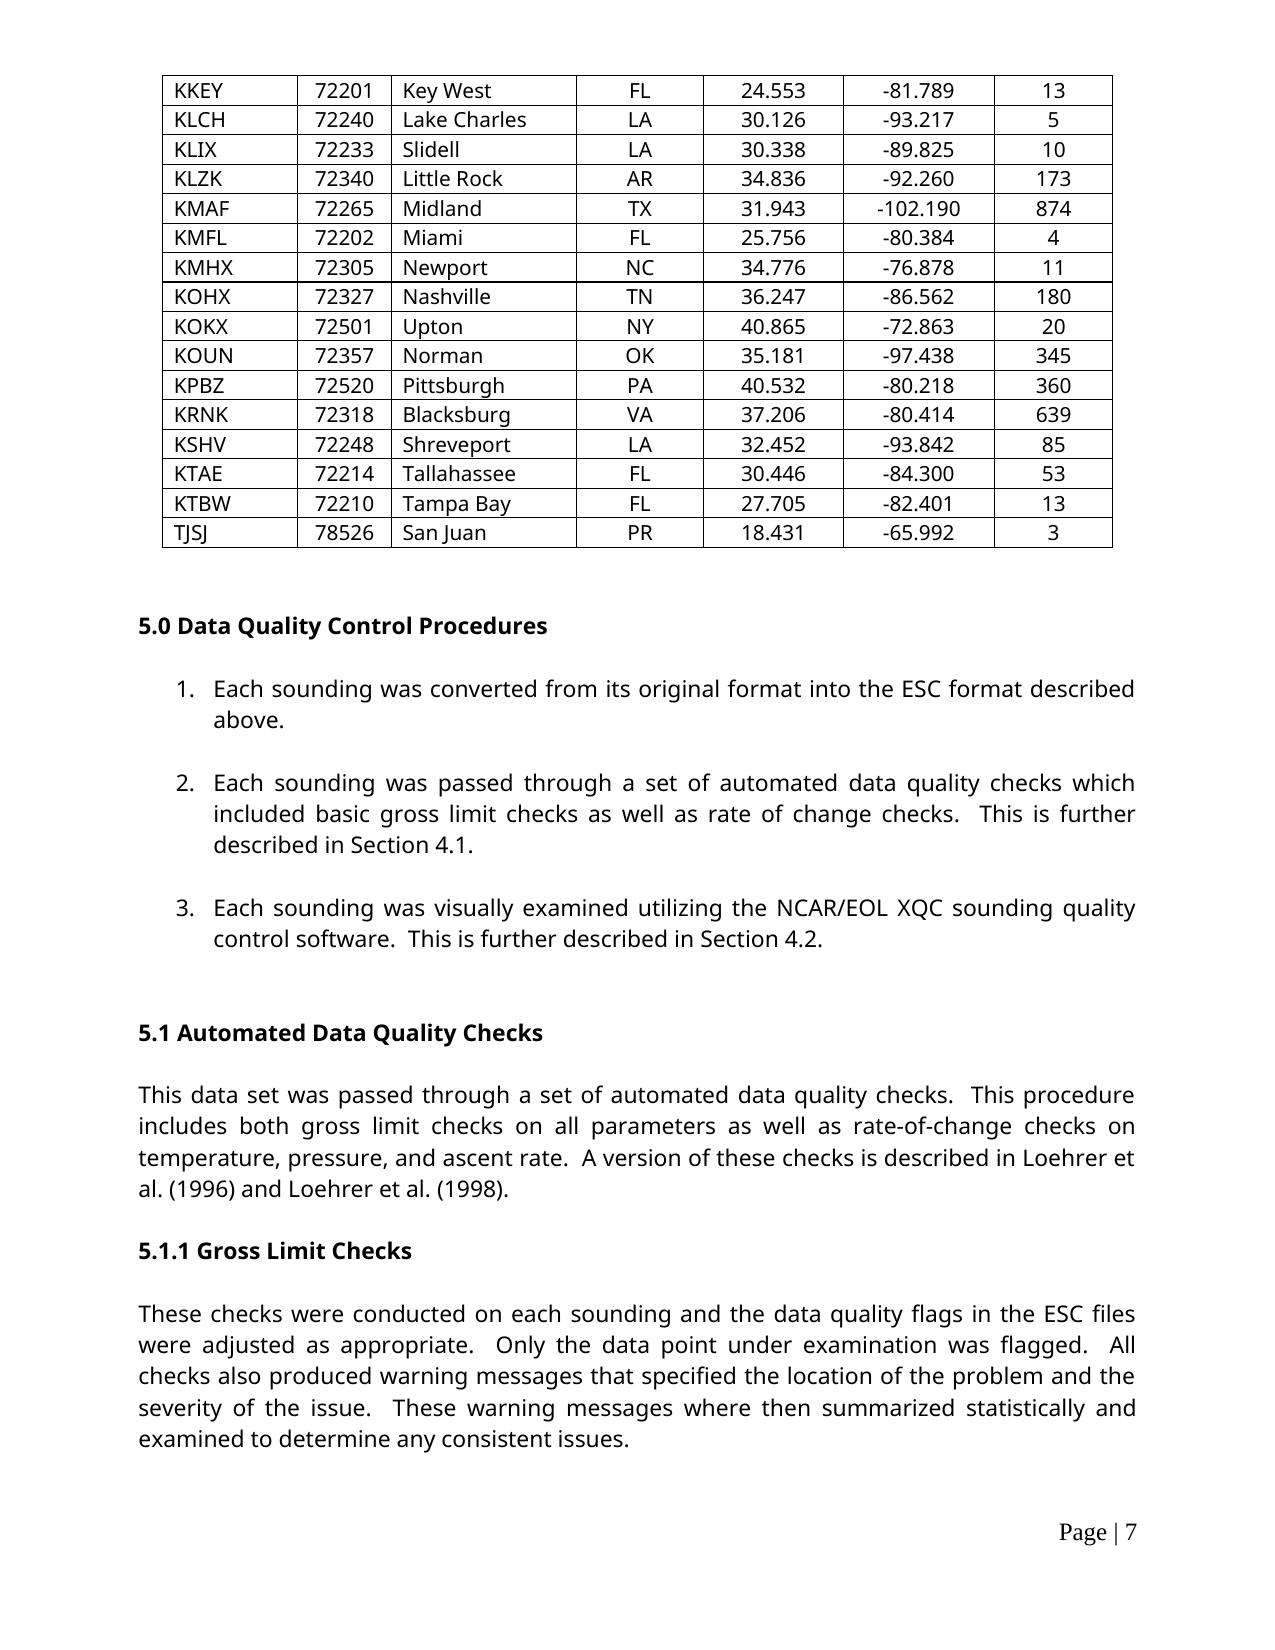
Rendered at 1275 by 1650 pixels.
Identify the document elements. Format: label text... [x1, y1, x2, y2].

table_cell KOKX [163, 312, 297, 340]
table_cell KRNK [163, 400, 297, 429]
text 5.0 Data Quality Control Procedures [138, 610, 1137, 641]
table_cell 72305 [298, 253, 391, 281]
table_cell Norman [392, 341, 576, 370]
table_cell 72240 [298, 106, 391, 134]
table_cell KMAF [163, 194, 297, 222]
table_cell 36.247 [704, 283, 843, 311]
table_cell 874 [995, 194, 1112, 222]
table_cell -76.878 [844, 253, 994, 281]
table_cell 72357 [298, 341, 391, 370]
table_cell KTBW [163, 489, 297, 517]
table_cell -80.414 [844, 400, 994, 429]
table_cell 78526 [298, 518, 391, 547]
table_cell 5 [995, 106, 1112, 134]
table_cell 72233 [298, 135, 391, 163]
table_cell 27.705 [704, 489, 843, 517]
table_cell Newport [392, 253, 576, 281]
table_cell 10 [995, 135, 1112, 163]
table_cell Upton [392, 312, 576, 340]
table_cell -80.384 [844, 224, 994, 252]
list Each sounding was passed through a set of automated data quality checks which included basic gross limit checks as well as rate of change checks. This is further described in Section 4.1. [176, 766, 1137, 860]
table_cell -102.190 [844, 194, 994, 222]
table_cell 34.776 [704, 253, 843, 281]
table_cell LA [577, 106, 703, 134]
table_cell TJSJ [163, 518, 297, 547]
table_cell 24.553 [704, 76, 843, 104]
table_cell Blacksburg [392, 400, 576, 429]
table_cell 72520 [298, 371, 391, 399]
table_cell -89.825 [844, 135, 994, 163]
table_cell 30.126 [704, 106, 843, 134]
table_cell Shreveport [392, 430, 576, 458]
table_cell KOUN [163, 341, 297, 370]
table_cell KLZK [163, 165, 297, 193]
table_cell -82.401 [844, 489, 994, 517]
table_cell KLIX [163, 135, 297, 163]
table_cell TX [577, 194, 703, 222]
table_cell 18.431 [704, 518, 843, 547]
table_cell 72214 [298, 459, 391, 488]
table_cell 3 [995, 518, 1112, 547]
table_cell 20 [995, 312, 1112, 340]
table_cell -93.217 [844, 106, 994, 134]
text This data set was passed through a set of automated data quality checks. This procedure includes both gross limit checks on all parameters as well as rate-of-change checks on temperature, pressure, and ascent rate. A version of these checks is described in Loehrer et al. (1996) and Loehrer et al. (1998). [138, 1079, 1137, 1204]
table_cell 72202 [298, 224, 391, 252]
table_cell 13 [995, 489, 1112, 517]
table_cell FL [577, 76, 703, 104]
table_cell 37.206 [704, 400, 843, 429]
table_cell KMHX [163, 253, 297, 281]
table_cell FL [577, 224, 703, 252]
table_cell 31.943 [704, 194, 843, 222]
table_cell 30.446 [704, 459, 843, 488]
table_cell Key West [392, 76, 576, 104]
table_cell 72265 [298, 194, 391, 222]
table_cell KTAE [163, 459, 297, 488]
table_cell OK [577, 341, 703, 370]
table_cell 32.452 [704, 430, 843, 458]
table_cell 53 [995, 459, 1112, 488]
table_cell LA [577, 430, 703, 458]
table_cell 173 [995, 165, 1112, 193]
list Each sounding was converted from its original format into the ESC format described above. [176, 673, 1137, 735]
table_cell 4 [995, 224, 1112, 252]
table_cell 13 [995, 76, 1112, 104]
table_cell 72210 [298, 489, 391, 517]
table_cell Slidell [392, 135, 576, 163]
table_cell -80.218 [844, 371, 994, 399]
table_cell 30.338 [704, 135, 843, 163]
table_cell KLCH [163, 106, 297, 134]
table_cell -84.300 [844, 459, 994, 488]
table_cell Midland [392, 194, 576, 222]
table_cell KSHV [163, 430, 297, 458]
table_cell San Juan [392, 518, 576, 547]
table_cell 72327 [298, 283, 391, 311]
table_cell -81.789 [844, 76, 994, 104]
table_cell -92.260 [844, 165, 994, 193]
table_cell KKEY [163, 76, 297, 104]
table_cell NC [577, 253, 703, 281]
table_cell 639 [995, 400, 1112, 429]
table_cell PR [577, 518, 703, 547]
text 5.1 Automated Data Quality Checks [138, 1016, 1137, 1048]
table_cell 72201 [298, 76, 391, 104]
table_cell -65.992 [844, 518, 994, 547]
table_cell 40.865 [704, 312, 843, 340]
table_cell 72248 [298, 430, 391, 458]
table_cell VA [577, 400, 703, 429]
table_cell Tallahassee [392, 459, 576, 488]
table_cell 40.532 [704, 371, 843, 399]
table_cell 85 [995, 430, 1112, 458]
table_cell TN [577, 283, 703, 311]
table_cell Little Rock [392, 165, 576, 193]
table_cell 72501 [298, 312, 391, 340]
table_cell 72340 [298, 165, 391, 193]
table_cell LA [577, 135, 703, 163]
table_cell KOHX [163, 283, 297, 311]
table_cell -97.438 [844, 341, 994, 370]
table_cell AR [577, 165, 703, 193]
table_cell 34.836 [704, 165, 843, 193]
table_cell -93.842 [844, 430, 994, 458]
table_cell KMFL [163, 224, 297, 252]
table_cell -86.562 [844, 283, 994, 311]
table_cell -72.863 [844, 312, 994, 340]
table_cell 35.181 [704, 341, 843, 370]
table_cell KPBZ [163, 371, 297, 399]
table_cell 180 [995, 283, 1112, 311]
table_cell NY [577, 312, 703, 340]
table_cell 25.756 [704, 224, 843, 252]
table_cell 11 [995, 253, 1112, 281]
table_cell Nashville [392, 283, 576, 311]
table_cell PA [577, 371, 703, 399]
table_cell FL [577, 459, 703, 488]
table_cell 360 [995, 371, 1112, 399]
table_cell Pittsburgh [392, 371, 576, 399]
table_cell 72318 [298, 400, 391, 429]
table_cell FL [577, 489, 703, 517]
text 5.1.1 Gross Limit Checks [138, 1235, 1137, 1266]
table_cell Tampa Bay [392, 489, 576, 517]
table_cell Lake Charles [392, 106, 576, 134]
table_cell 345 [995, 341, 1112, 370]
list Each sounding was visually examined utilizing the NCAR/EOL XQC sounding quality control software. This is further described in Section 4.2. [176, 891, 1137, 954]
text These checks were conducted on each sounding and the data quality flags in the ESC files were adjusted as appropriate. Only the data point under examination was flagged. All checks also produced warning messages that specified the location of the problem and the severity of the issue. These warning messages where then summarized statistically and examined to determine any consistent issues. [138, 1298, 1137, 1454]
table_cell Miami [392, 224, 576, 252]
